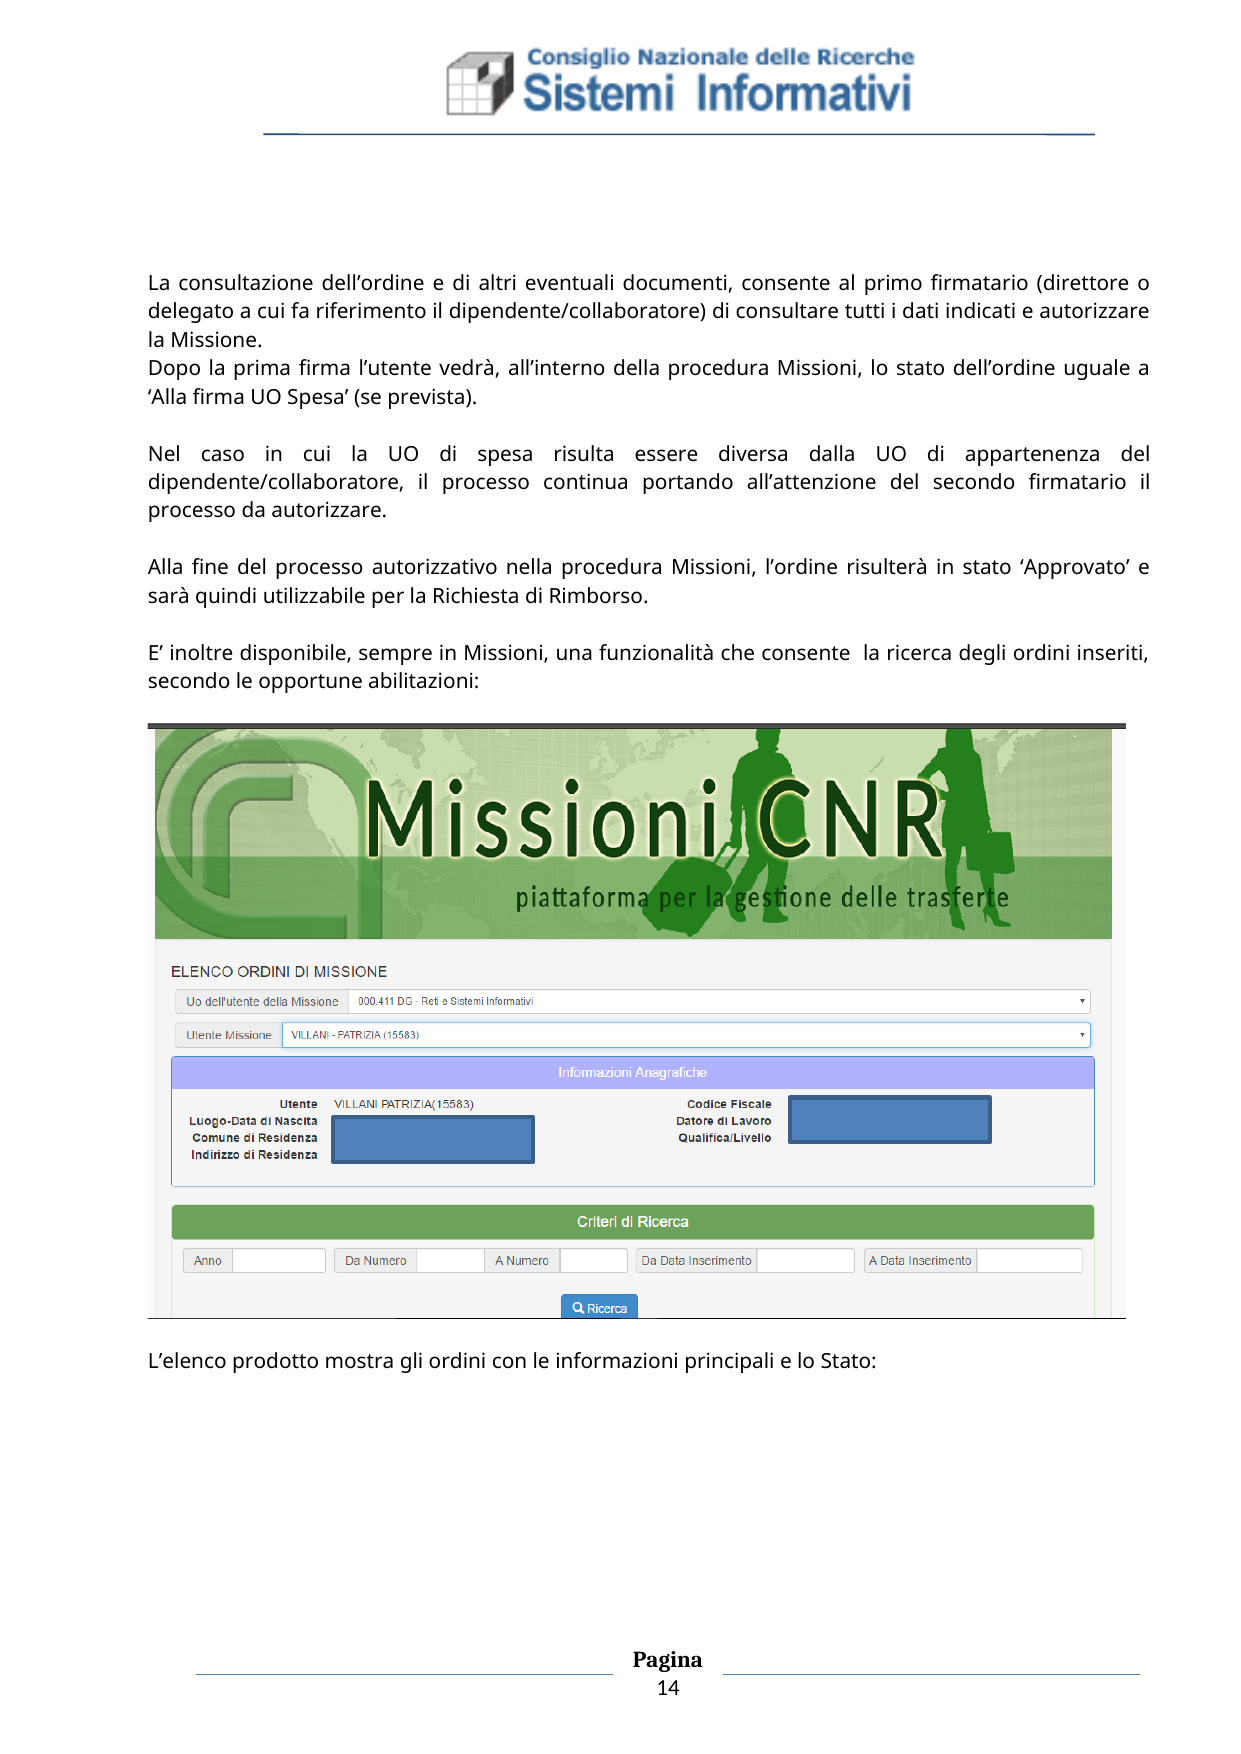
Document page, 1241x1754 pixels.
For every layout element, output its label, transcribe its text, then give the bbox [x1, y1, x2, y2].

text Alla fine del processo autorizzativo nella procedura Missioni, l’ordine risulterà in stato ‘Approvato’ e sarà quindi utilizzabile per la Richiesta di Rimborso. [148, 552, 1152, 609]
text E’ inoltre disponibile, sempre in Missioni, una funzionalità che consente la ricerca degli ordini inseriti, secondo le opportune abilitazioni: [148, 638, 1152, 695]
text Dopo la prima firma l’utente vedrà, all’interno della procedura Missioni, lo stato dell’ordine uguale a ‘Alla firma UO Spesa’ (se prevista). [148, 353, 1152, 410]
picture [439, 42, 919, 124]
text La consultazione dell’ordine e di altri eventuali documenti, consente al primo firmatario (direttore o delegato a cui fa riferimento il dipendente/collaboratore) di consultare tutti i dati indicati e autorizzare la Missione. [148, 268, 1152, 353]
text L’elenco prodotto mostra gli ordini con le informazioni principali e lo Stato: [148, 1347, 1152, 1375]
picture [147, 723, 1126, 1319]
text Nel caso in cui la UO di spesa risulta essere diversa dalla UO di appartenenza del dipendente/collaboratore, il processo continua portando all’attenzione del secondo firmatario il processo da autorizzare. [148, 439, 1152, 524]
